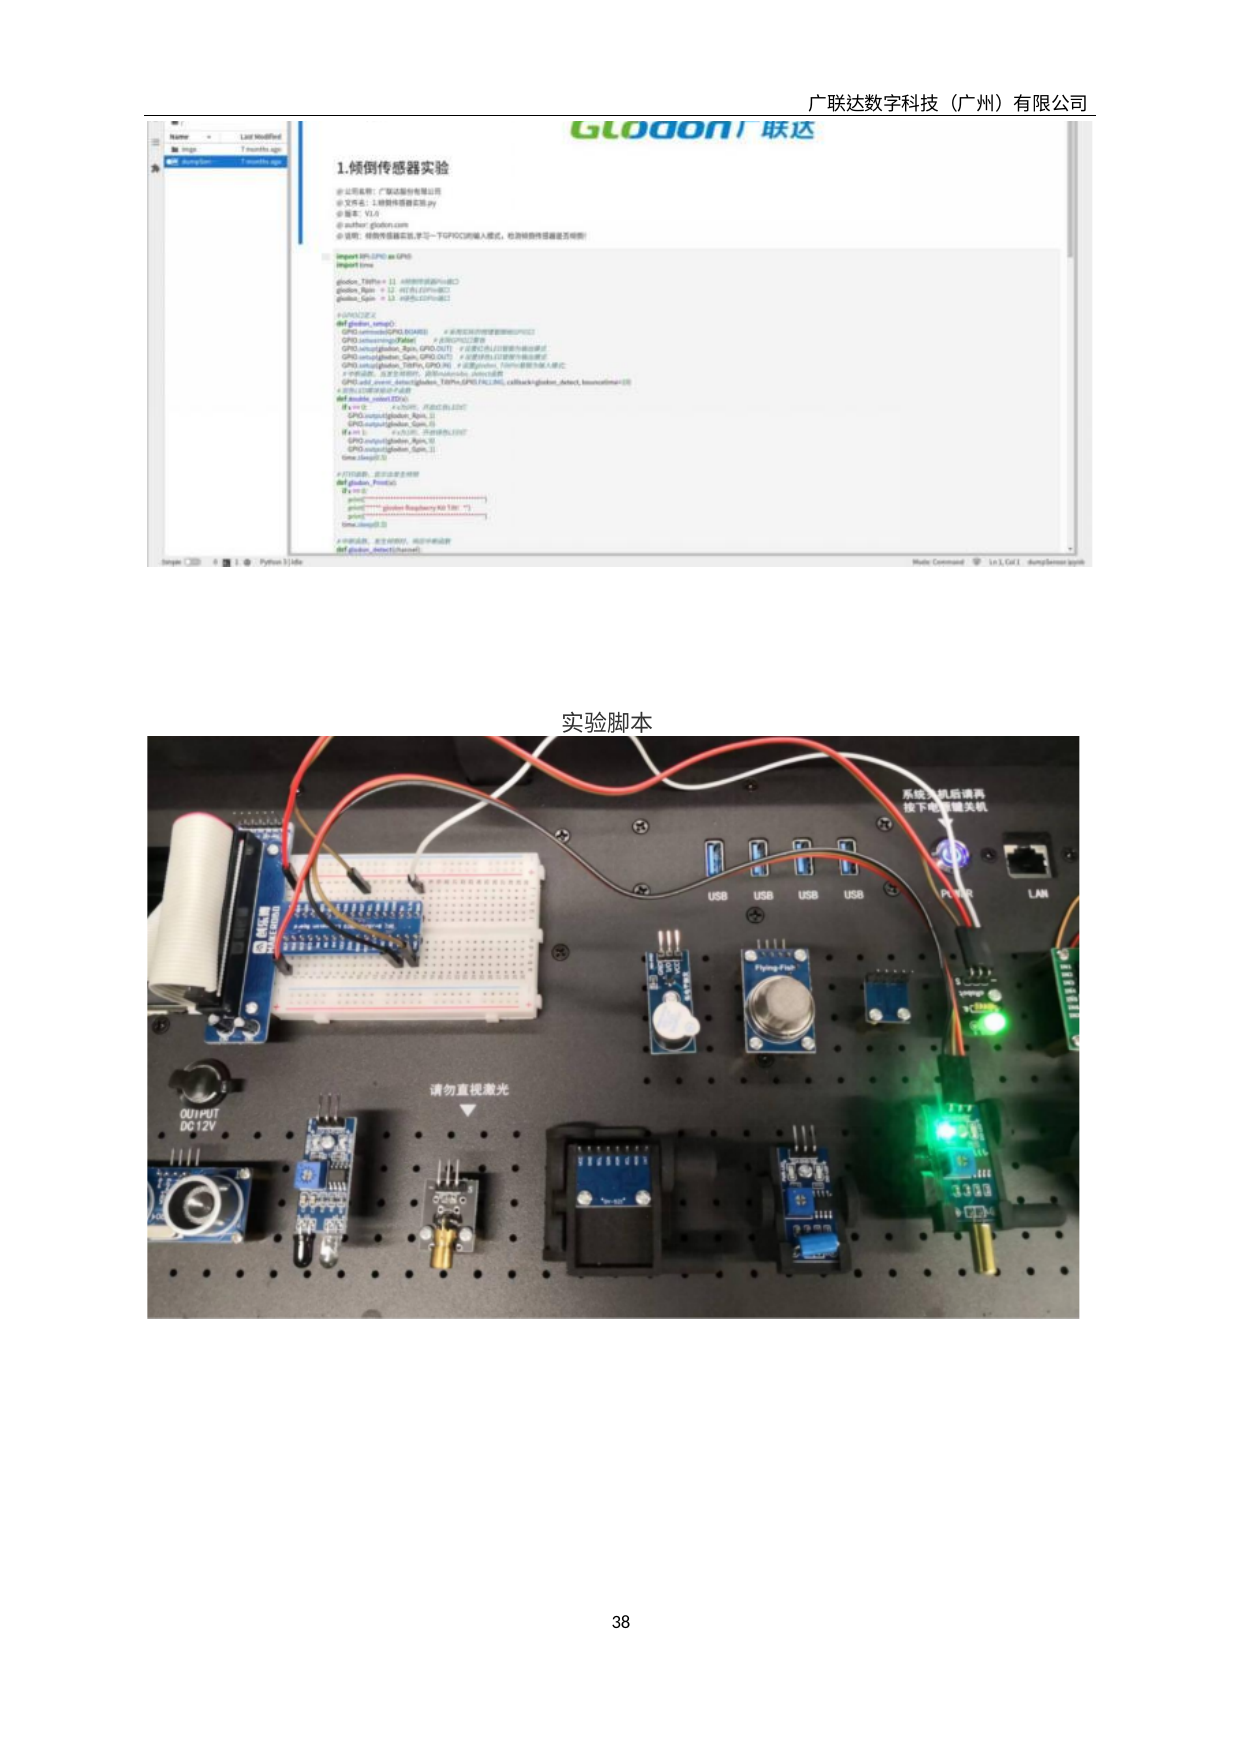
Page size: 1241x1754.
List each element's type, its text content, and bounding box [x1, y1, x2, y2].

text 实验脚本 [562, 711, 1096, 736]
picture [147, 736, 1080, 1319]
picture [147, 121, 1093, 567]
